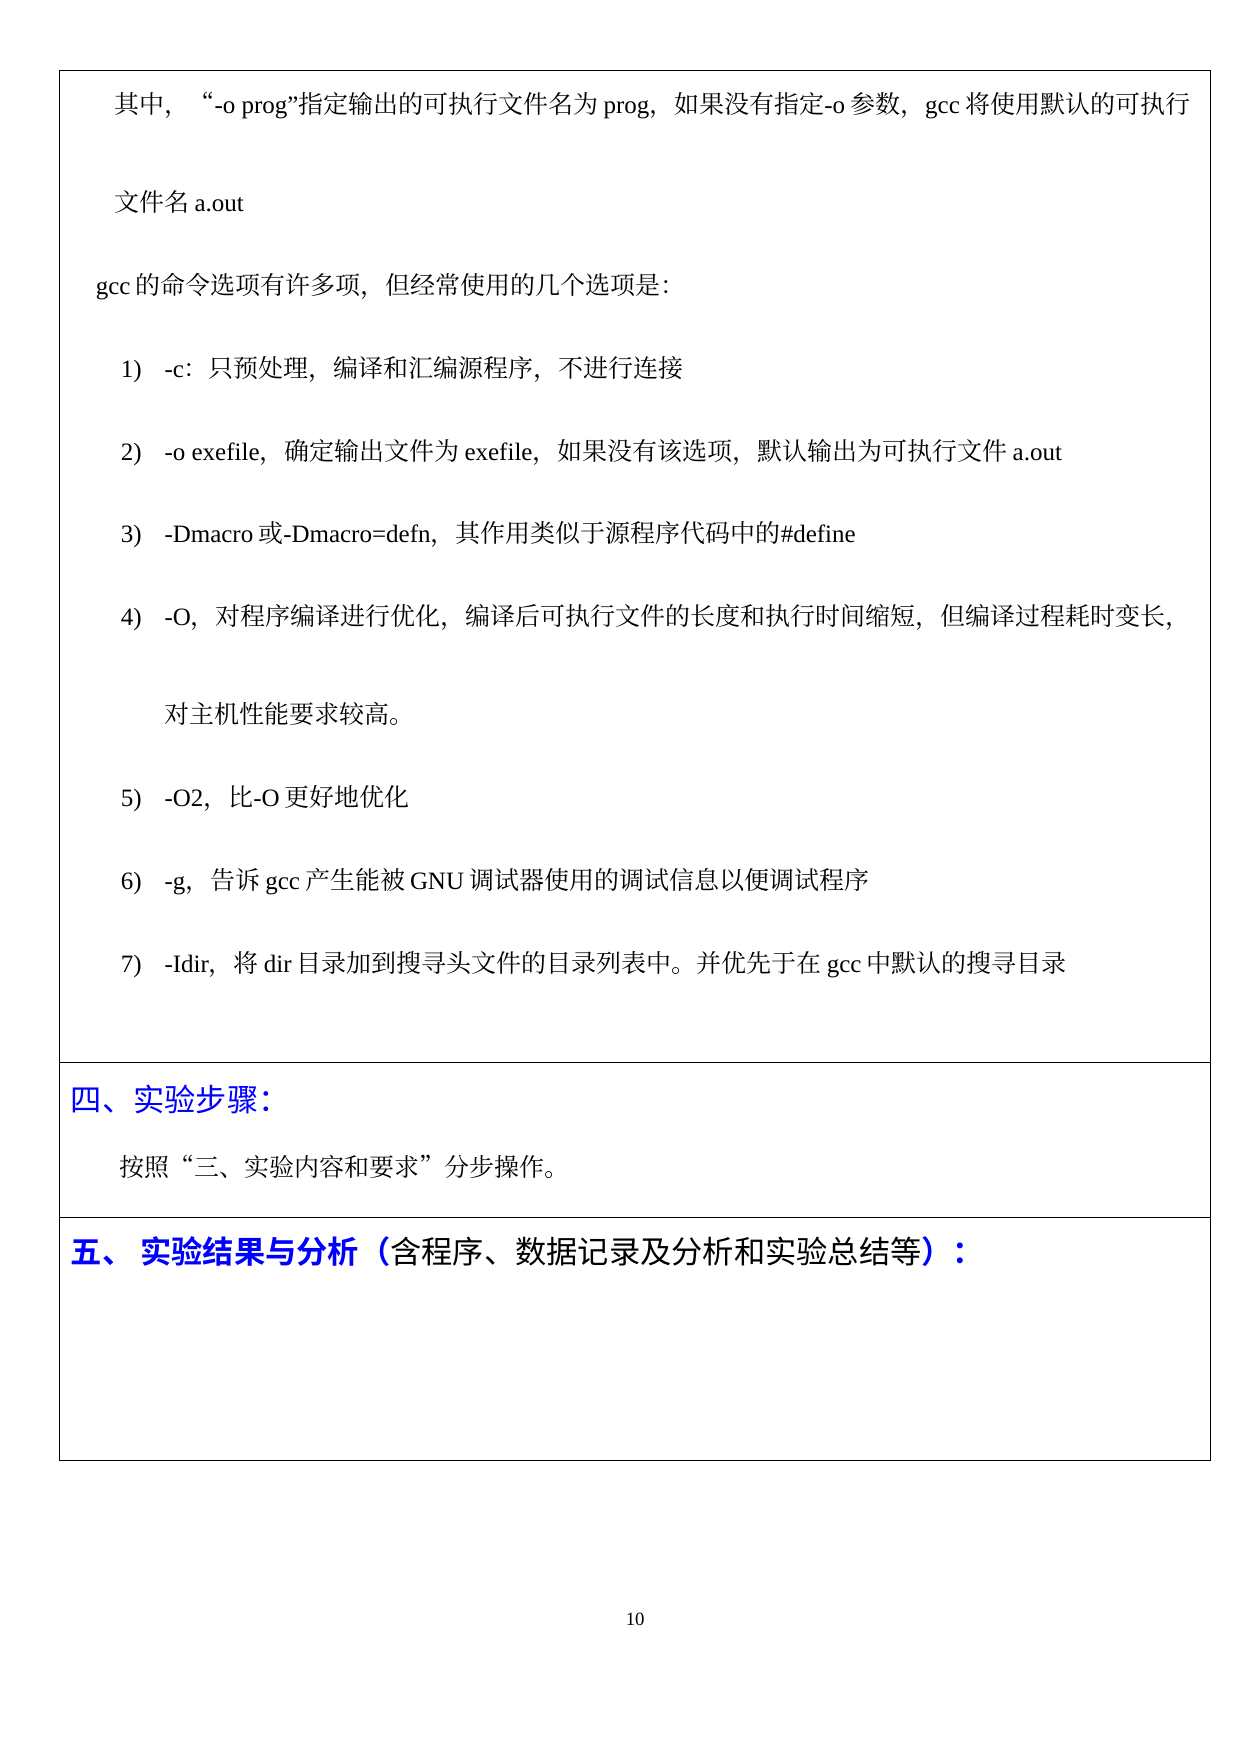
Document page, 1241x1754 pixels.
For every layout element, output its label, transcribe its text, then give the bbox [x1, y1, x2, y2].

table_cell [60, 71, 1210, 1062]
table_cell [60, 1218, 1210, 1460]
table_cell 四、实验步骤： 按照“三、实验内容和要求”分步操作。 [60, 1063, 1210, 1217]
